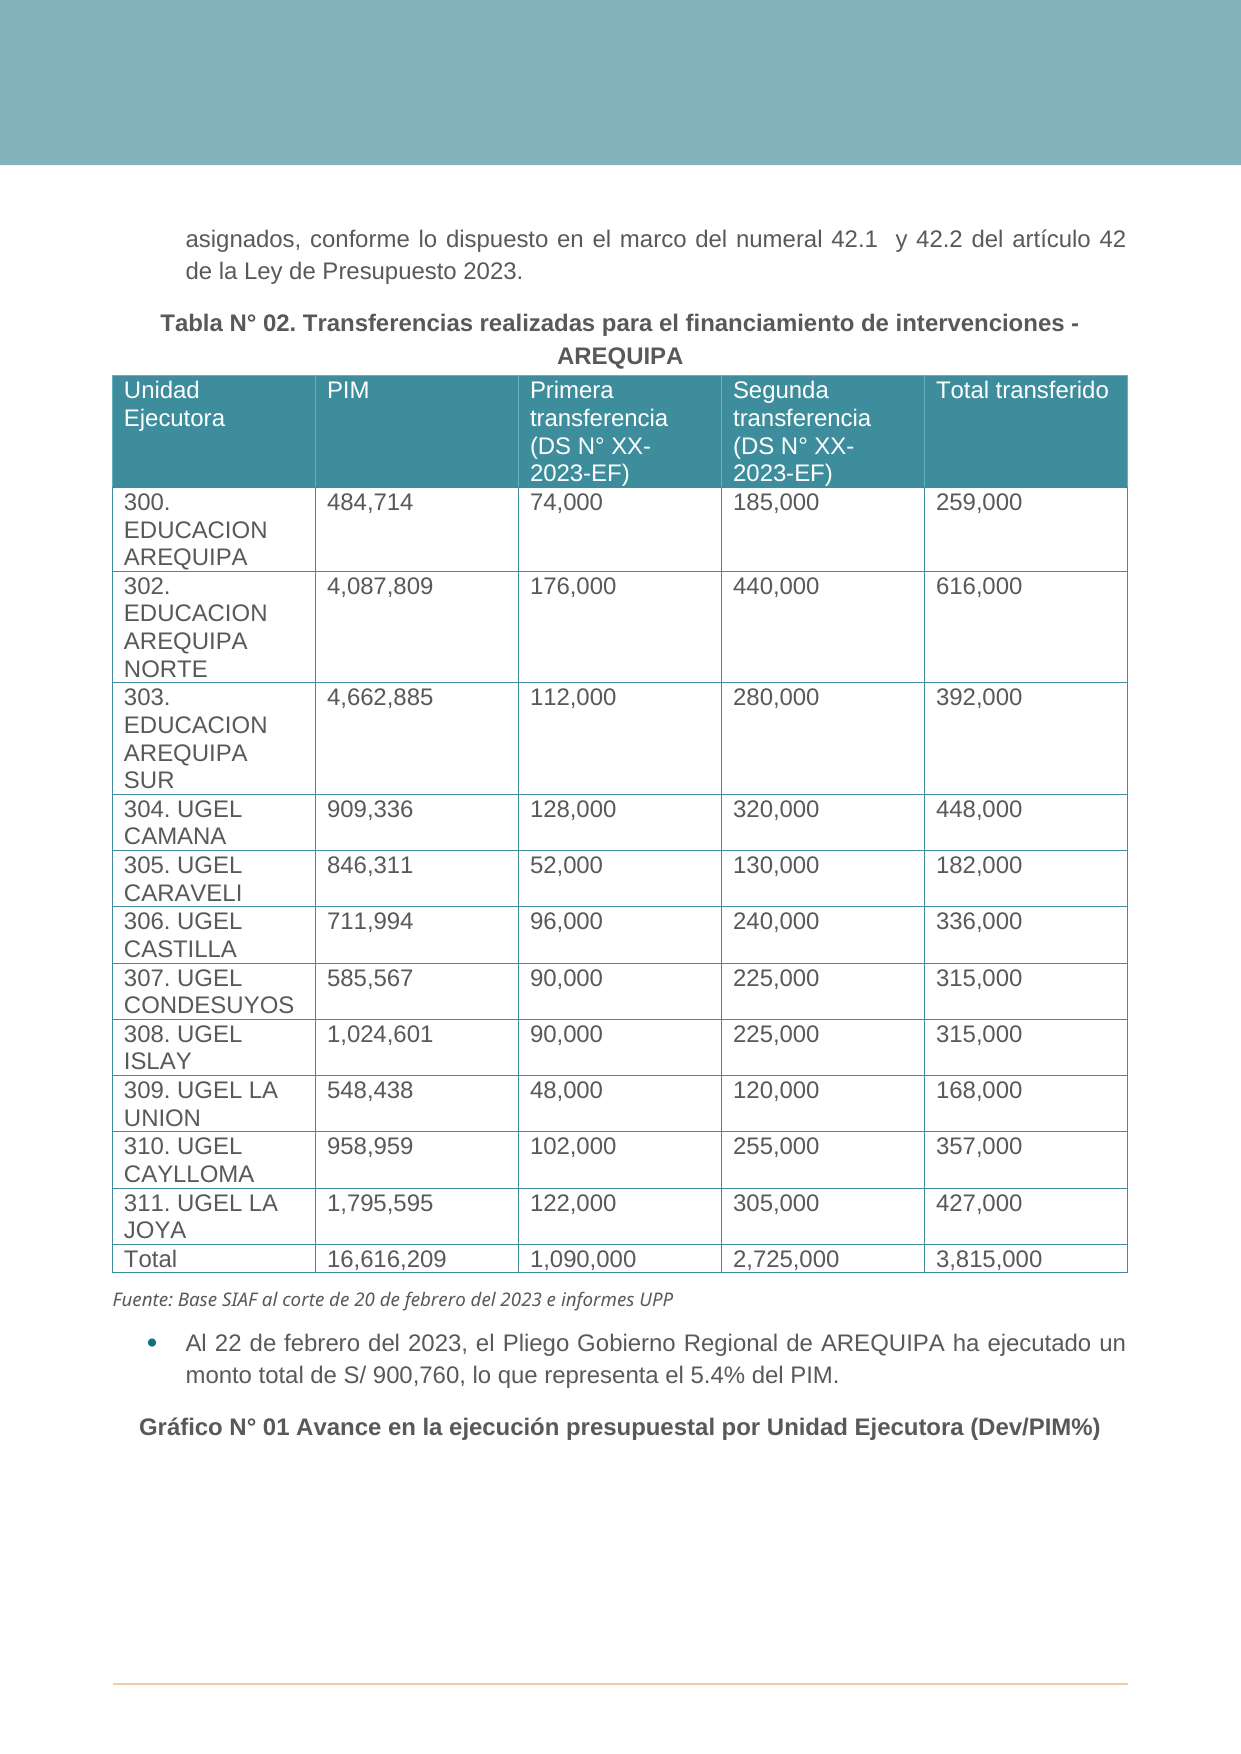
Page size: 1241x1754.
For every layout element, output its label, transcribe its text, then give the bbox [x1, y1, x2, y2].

table_header Primera transferencia (DS N° XX-2023-EF) [519, 376, 721, 487]
table_header Unidad Ejecutora [113, 376, 315, 487]
table_cell 4,662,885 [316, 683, 518, 794]
table_cell 484,714 [316, 488, 518, 571]
table_cell 548,438 [316, 1076, 518, 1131]
table_header PIM [316, 376, 518, 487]
table_cell 440,000 [722, 572, 924, 682]
table_cell 315,000 [925, 964, 1127, 1019]
table_cell 336,000 [925, 907, 1127, 962]
table_cell 255,000 [722, 1132, 924, 1187]
table_cell 427,000 [925, 1189, 1127, 1244]
table_cell 304. UGEL CAMANA [113, 795, 315, 850]
table_cell 909,336 [316, 795, 518, 850]
table_cell 16,616,209 [316, 1245, 518, 1272]
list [148, 225, 1128, 284]
table_cell 185,000 [722, 488, 924, 571]
table_cell 1,090,000 [519, 1245, 721, 1272]
table_cell 240,000 [722, 907, 924, 962]
table_cell 357,000 [925, 1132, 1127, 1187]
table_cell 310. UGEL CAYLLOMA [113, 1132, 315, 1187]
table_cell 176,000 [519, 572, 721, 682]
table_cell 2,725,000 [722, 1245, 924, 1272]
table_cell 182,000 [925, 851, 1127, 906]
table_cell 90,000 [519, 964, 721, 1019]
table_cell 96,000 [519, 907, 721, 962]
table_cell 1,795,595 [316, 1189, 518, 1244]
table_cell 711,994 [316, 907, 518, 962]
table_cell 74,000 [519, 488, 721, 571]
text Tabla N° 02. Transferencias realizadas para el financiamiento de intervenciones - AREQUIPA [112, 309, 1128, 370]
table_cell 315,000 [925, 1020, 1127, 1075]
table_cell 300. EDUCACION AREQUIPA [113, 488, 315, 571]
table_cell 308. UGEL ISLAY [113, 1020, 315, 1075]
table_cell 259,000 [925, 488, 1127, 571]
list Al 22 de febrero del 2023, el Pliego Gobierno Regional de AREQUIPA ha ejecutado un monto total de S/ 900,760, lo que representa el 5.4% del PIM. [148, 1329, 1128, 1388]
table_cell 311. UGEL LA JOYA [113, 1189, 315, 1244]
table_cell 130,000 [722, 851, 924, 906]
table_cell 48,000 [519, 1076, 721, 1131]
text Fuente: Base SIAF al corte de 20 de febrero del 2023 e informes UPP [112, 1286, 1128, 1311]
table_cell 112,000 [519, 683, 721, 794]
table_cell Total [113, 1245, 315, 1272]
table_cell 616,000 [925, 572, 1127, 682]
table_cell 90,000 [519, 1020, 721, 1075]
table_cell 306. UGEL CASTILLA [113, 907, 315, 962]
table_cell 102,000 [519, 1132, 721, 1187]
table_cell 392,000 [925, 683, 1127, 794]
table_cell 958,959 [316, 1132, 518, 1187]
table_cell 4,087,809 [316, 572, 518, 682]
table_cell 307. UGEL CONDESUYOS [113, 964, 315, 1019]
table_cell 225,000 [722, 964, 924, 1019]
table_cell 120,000 [722, 1076, 924, 1131]
table_cell 225,000 [722, 1020, 924, 1075]
table_cell 280,000 [722, 683, 924, 794]
table_cell 309. UGEL LA UNION [113, 1076, 315, 1131]
table_cell 52,000 [519, 851, 721, 906]
table_cell 302. EDUCACION AREQUIPA NORTE [113, 572, 315, 682]
table_cell 168,000 [925, 1076, 1127, 1131]
table_cell 305,000 [722, 1189, 924, 1244]
table_cell 585,567 [316, 964, 518, 1019]
table_header Segunda transferencia (DS N° XX-2023-EF) [722, 376, 924, 487]
table_cell 320,000 [722, 795, 924, 850]
text Gráfico N° 01 Avance en la ejecución presupuestal por Unidad Ejecutora (Dev/PIM%) [112, 1413, 1128, 1441]
table_cell 3,815,000 [925, 1245, 1127, 1272]
table_cell 846,311 [316, 851, 518, 906]
table_cell 448,000 [925, 795, 1127, 850]
table_cell 122,000 [519, 1189, 721, 1244]
table_header Total transferido [925, 376, 1127, 487]
table_cell 303. EDUCACION AREQUIPA SUR [113, 683, 315, 794]
table_cell 1,024,601 [316, 1020, 518, 1075]
table_cell 305. UGEL CARAVELI [113, 851, 315, 906]
table_cell 128,000 [519, 795, 721, 850]
